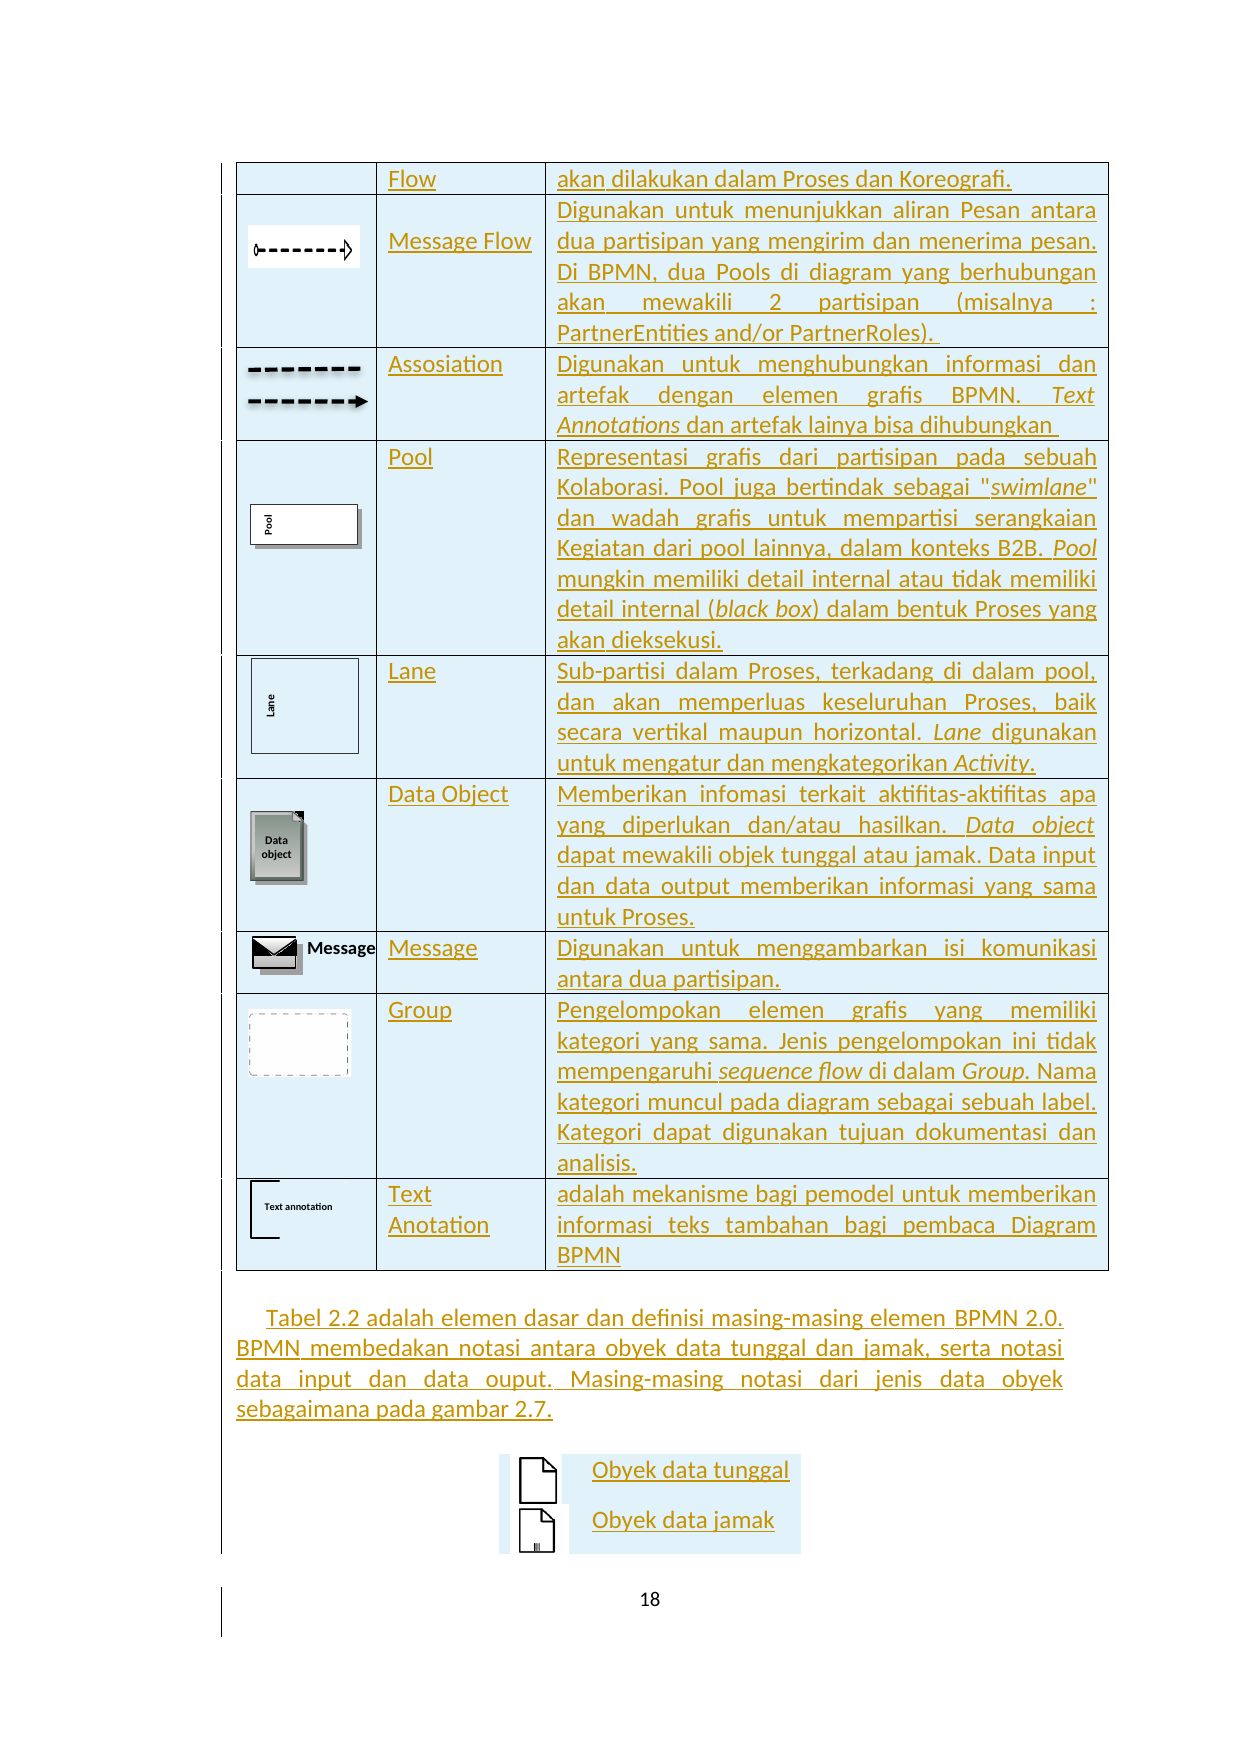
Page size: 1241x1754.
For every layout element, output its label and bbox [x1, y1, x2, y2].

picture [248, 1009, 352, 1077]
picture [248, 225, 360, 268]
picture [510, 1454, 569, 1554]
